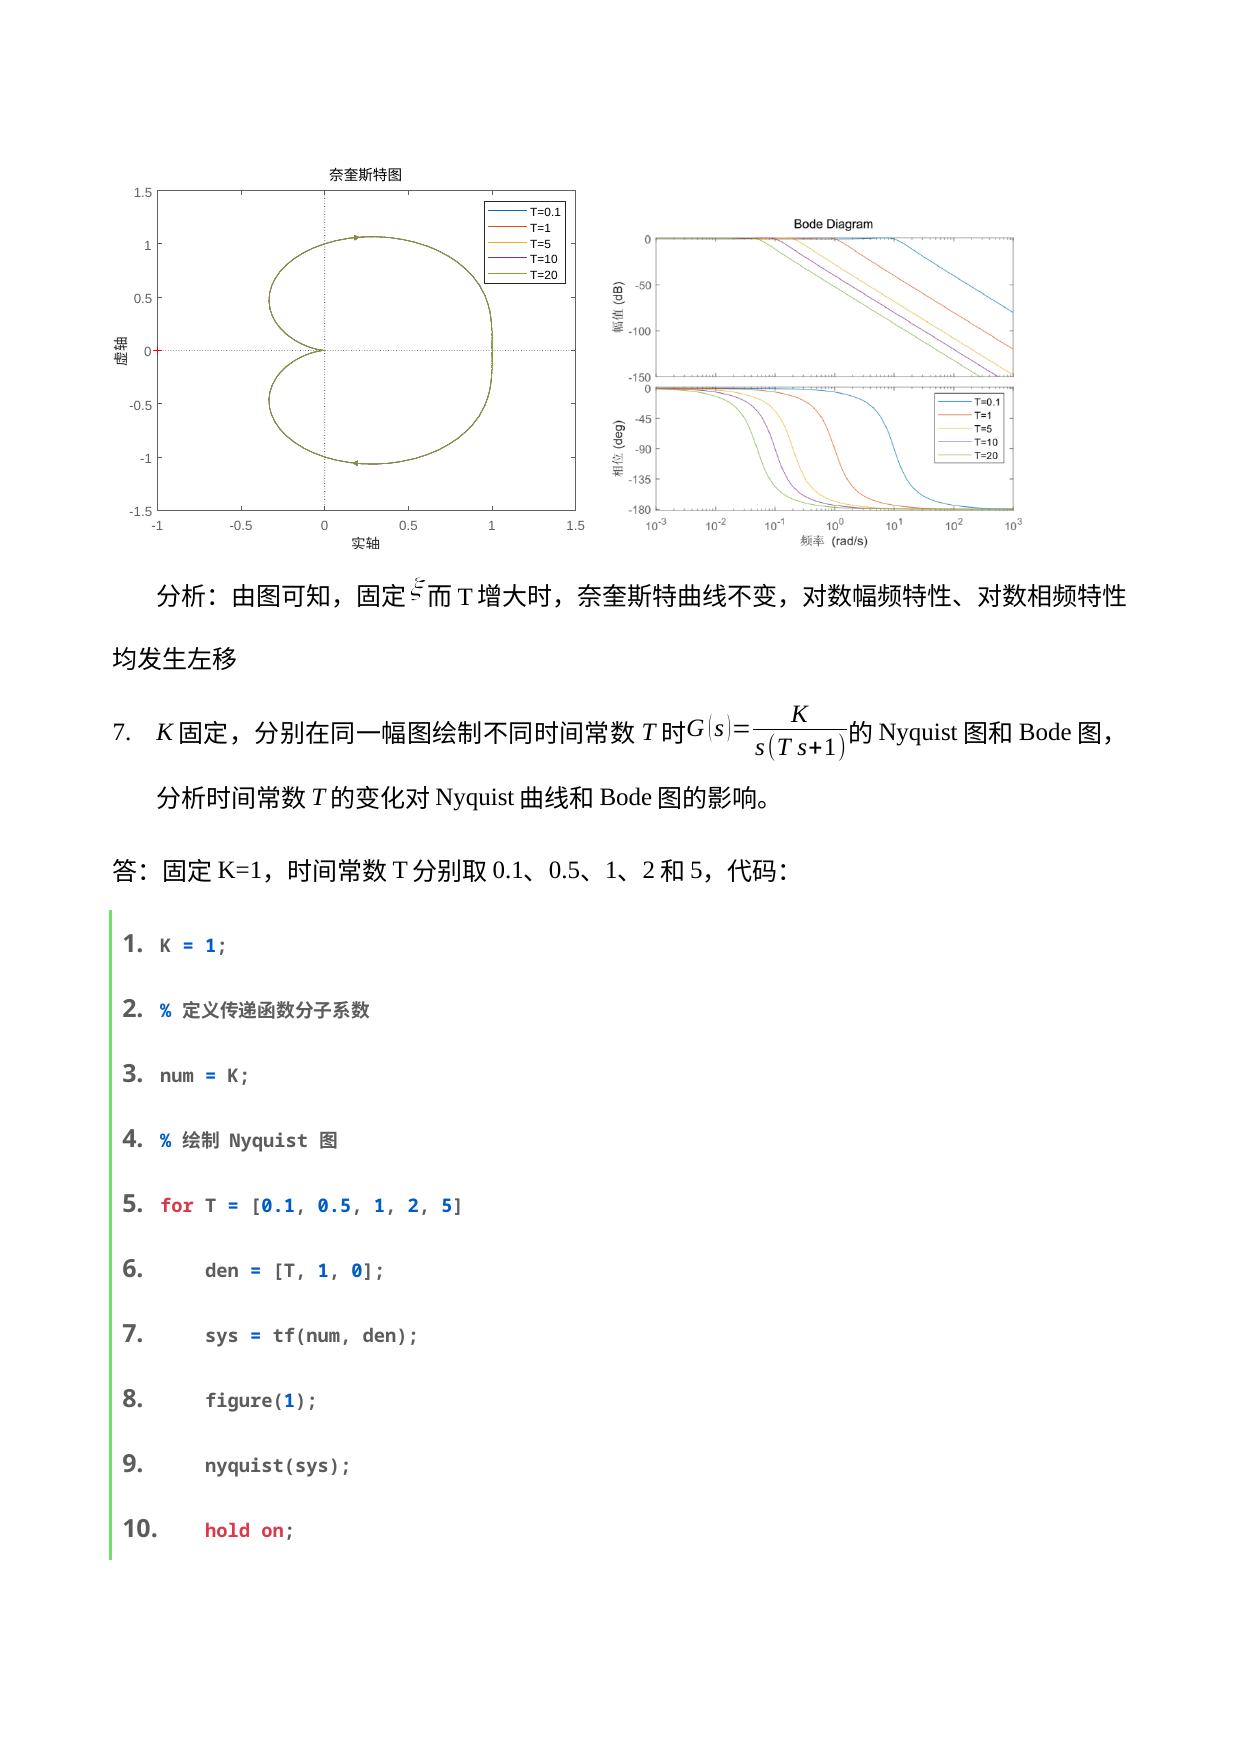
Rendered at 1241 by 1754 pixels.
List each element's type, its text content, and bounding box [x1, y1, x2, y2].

list % 绘制 Nyquist 图 [112, 1105, 1128, 1170]
list 分析：由图可知，固定而T增大时，奈奎斯特曲线不变，对数幅频特性、对数相频特性均发生左移 [112, 560, 1128, 690]
list den = [T, 1, 0]; [112, 1235, 1128, 1300]
list hold on; [112, 1495, 1128, 1560]
list for T = [0.1, 0.5, 1, 2, 5] [112, 1170, 1128, 1235]
list % 定义传递函数分子系数 [112, 975, 1128, 1040]
picture [585, 194, 1058, 549]
list 答：固定K=1，时间常数T分别取0.1、0.5、1、2和5，代码： [112, 837, 1128, 902]
list K固定，分别在同一幅图绘制不同时间常数T时的Nyquist图和Bode图，分析时间常数T的变化对Nyquist曲线和Bode图的影响。 [112, 699, 1128, 829]
list figure(1); [112, 1365, 1128, 1430]
list num = K; [112, 1040, 1128, 1105]
list K = 1; [112, 910, 1128, 975]
list sys = tf(num, den); [112, 1300, 1128, 1365]
list nyquist(sys); [112, 1430, 1128, 1495]
